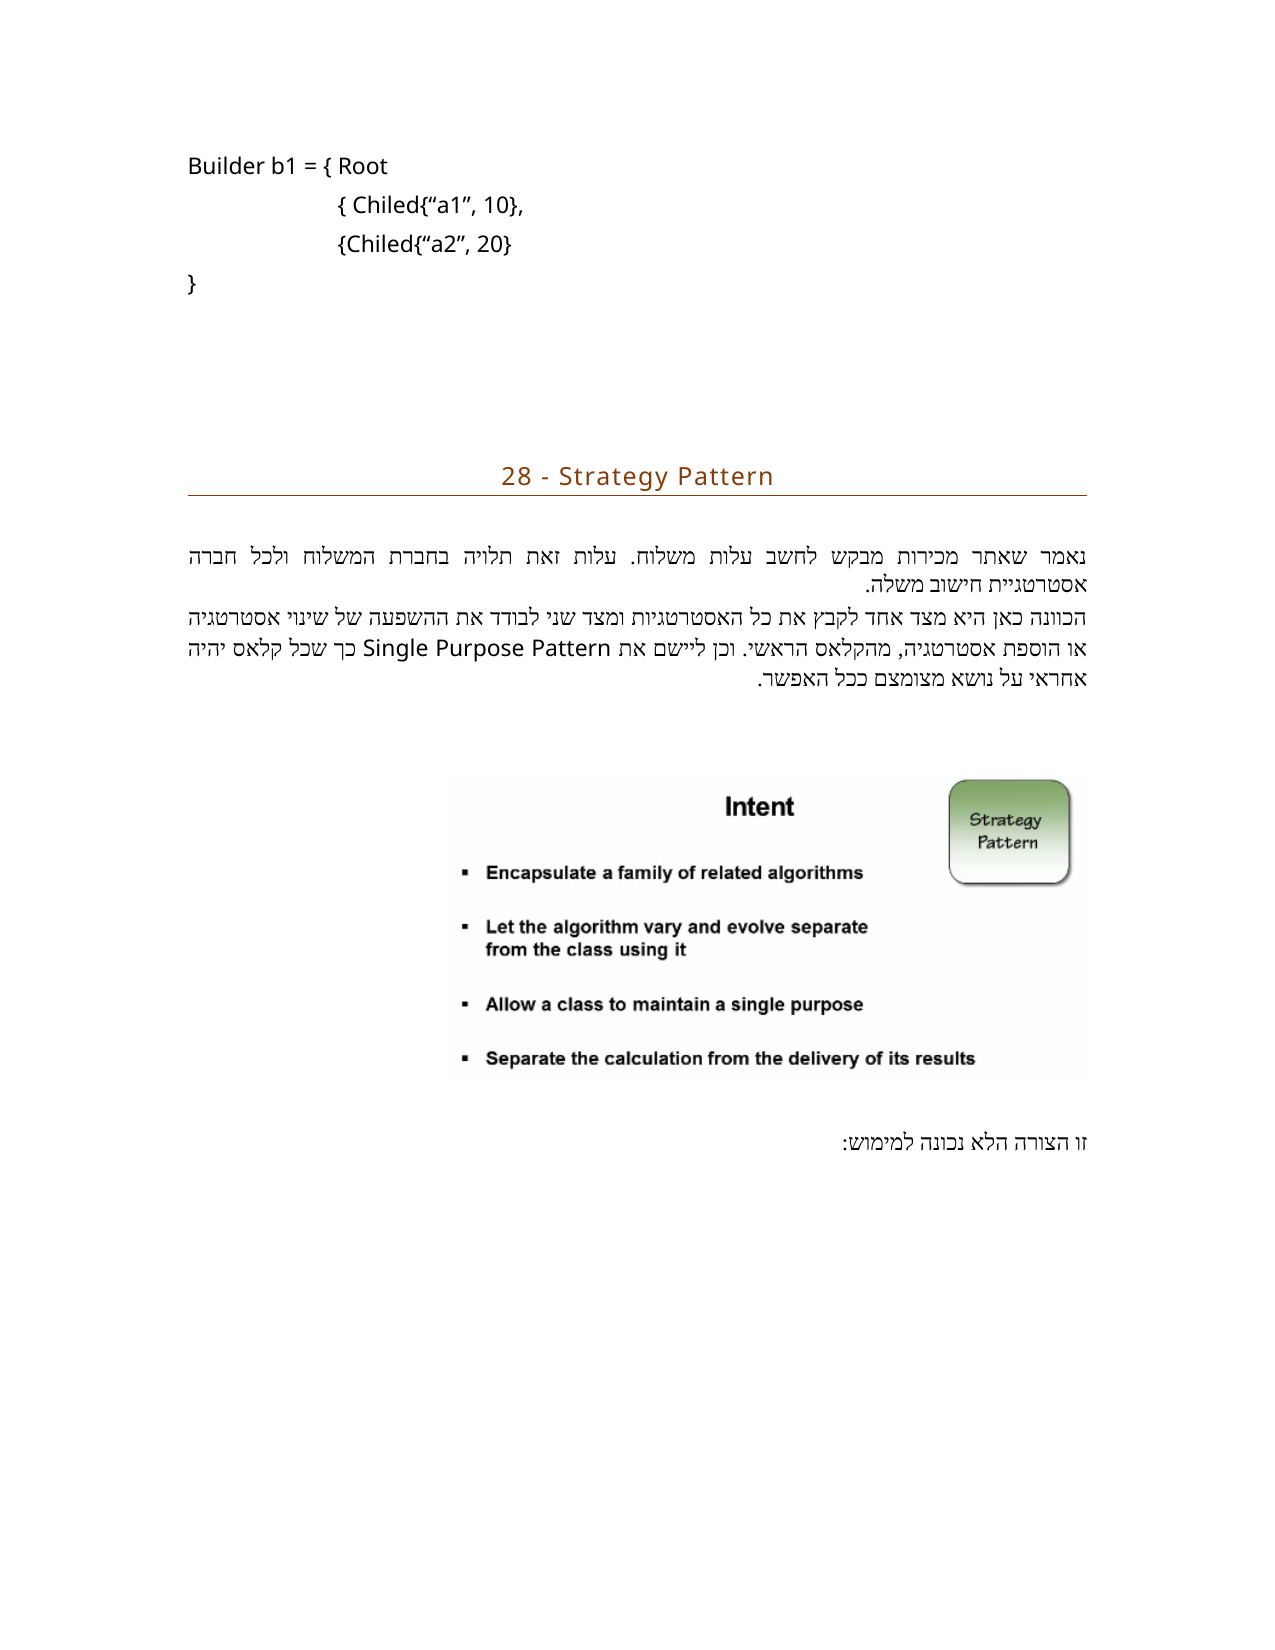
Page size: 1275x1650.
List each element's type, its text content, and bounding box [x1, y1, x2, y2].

text הכוונה כאן היא מצד אחד לקבץ את כל האסטרטגיות ומצד שני לבודד את ההשפעה של שינוי אסטרטגיה או הוספת אסטרטגיה, מהקלאס הראשי. וכן ליישם את Single Purpose Pattern כך שכל קלאס יהיה אחראי על נושא מצומצם ככל האפשר. [187, 604, 1087, 691]
subtitle 28 - Strategy Pattern [187, 459, 1087, 496]
text Builder b1 = { Root [187, 150, 1087, 181]
text זו הצורה הלא נכונה למימוש: [187, 1129, 1087, 1156]
picture [449, 776, 1088, 1083]
text { Chiled{“a1”, 10}, [187, 189, 1087, 220]
text {Chiled{“a2”, 20} [187, 228, 1087, 259]
text } [187, 267, 1087, 298]
text נאמר שאתר מכירות מבקש לחשב עלות משלוח. עלות זאת תלויה בחברת המשלוח ולכל חברה אסטרטגיית חישוב משלה. [187, 543, 1087, 597]
